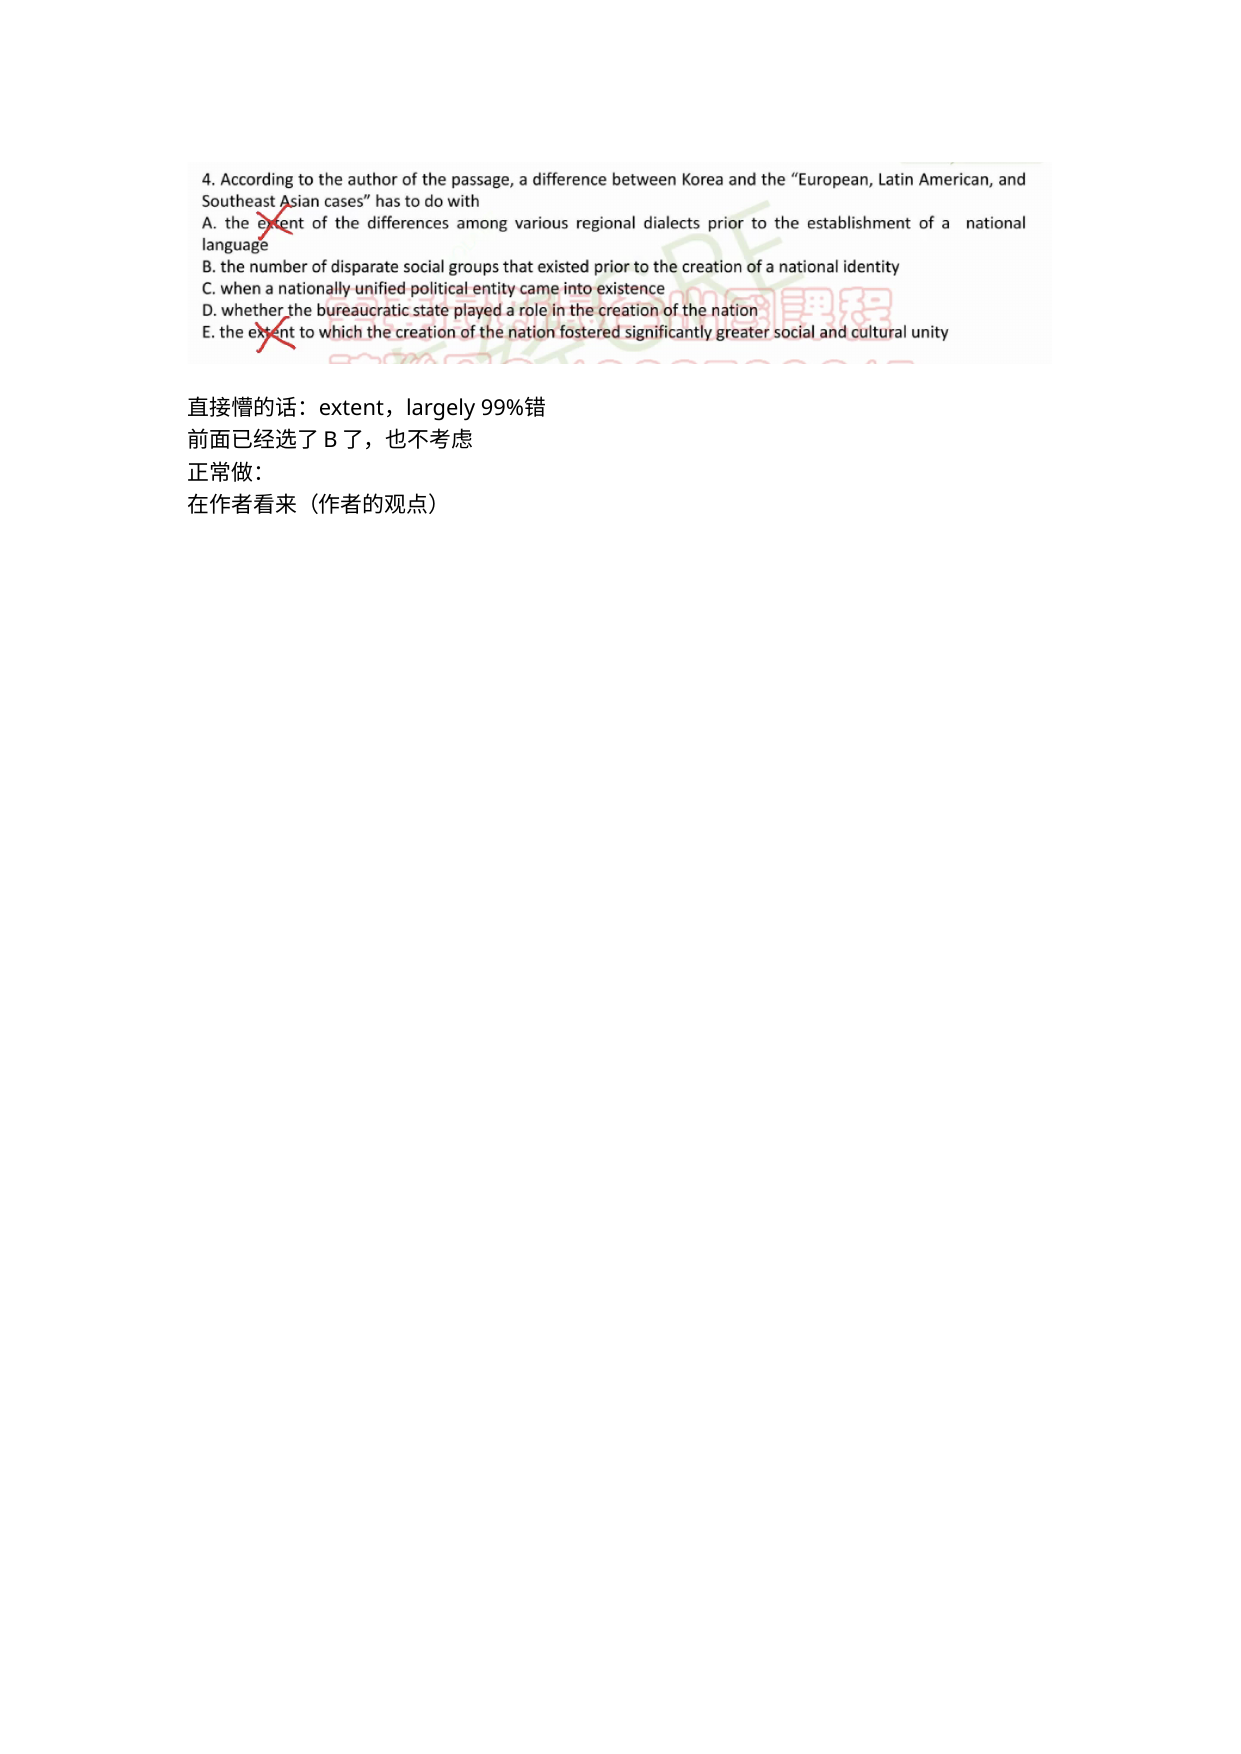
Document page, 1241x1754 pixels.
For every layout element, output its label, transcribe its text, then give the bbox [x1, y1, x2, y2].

text 直接懵的话：extent，largely 99%错 [187, 389, 1053, 422]
text 在作者看来（作者的观点） [187, 487, 1053, 519]
text 前面已经选了B了，也不考虑 [187, 422, 1053, 454]
picture [187, 162, 1053, 364]
text 正常做： [187, 454, 1053, 487]
